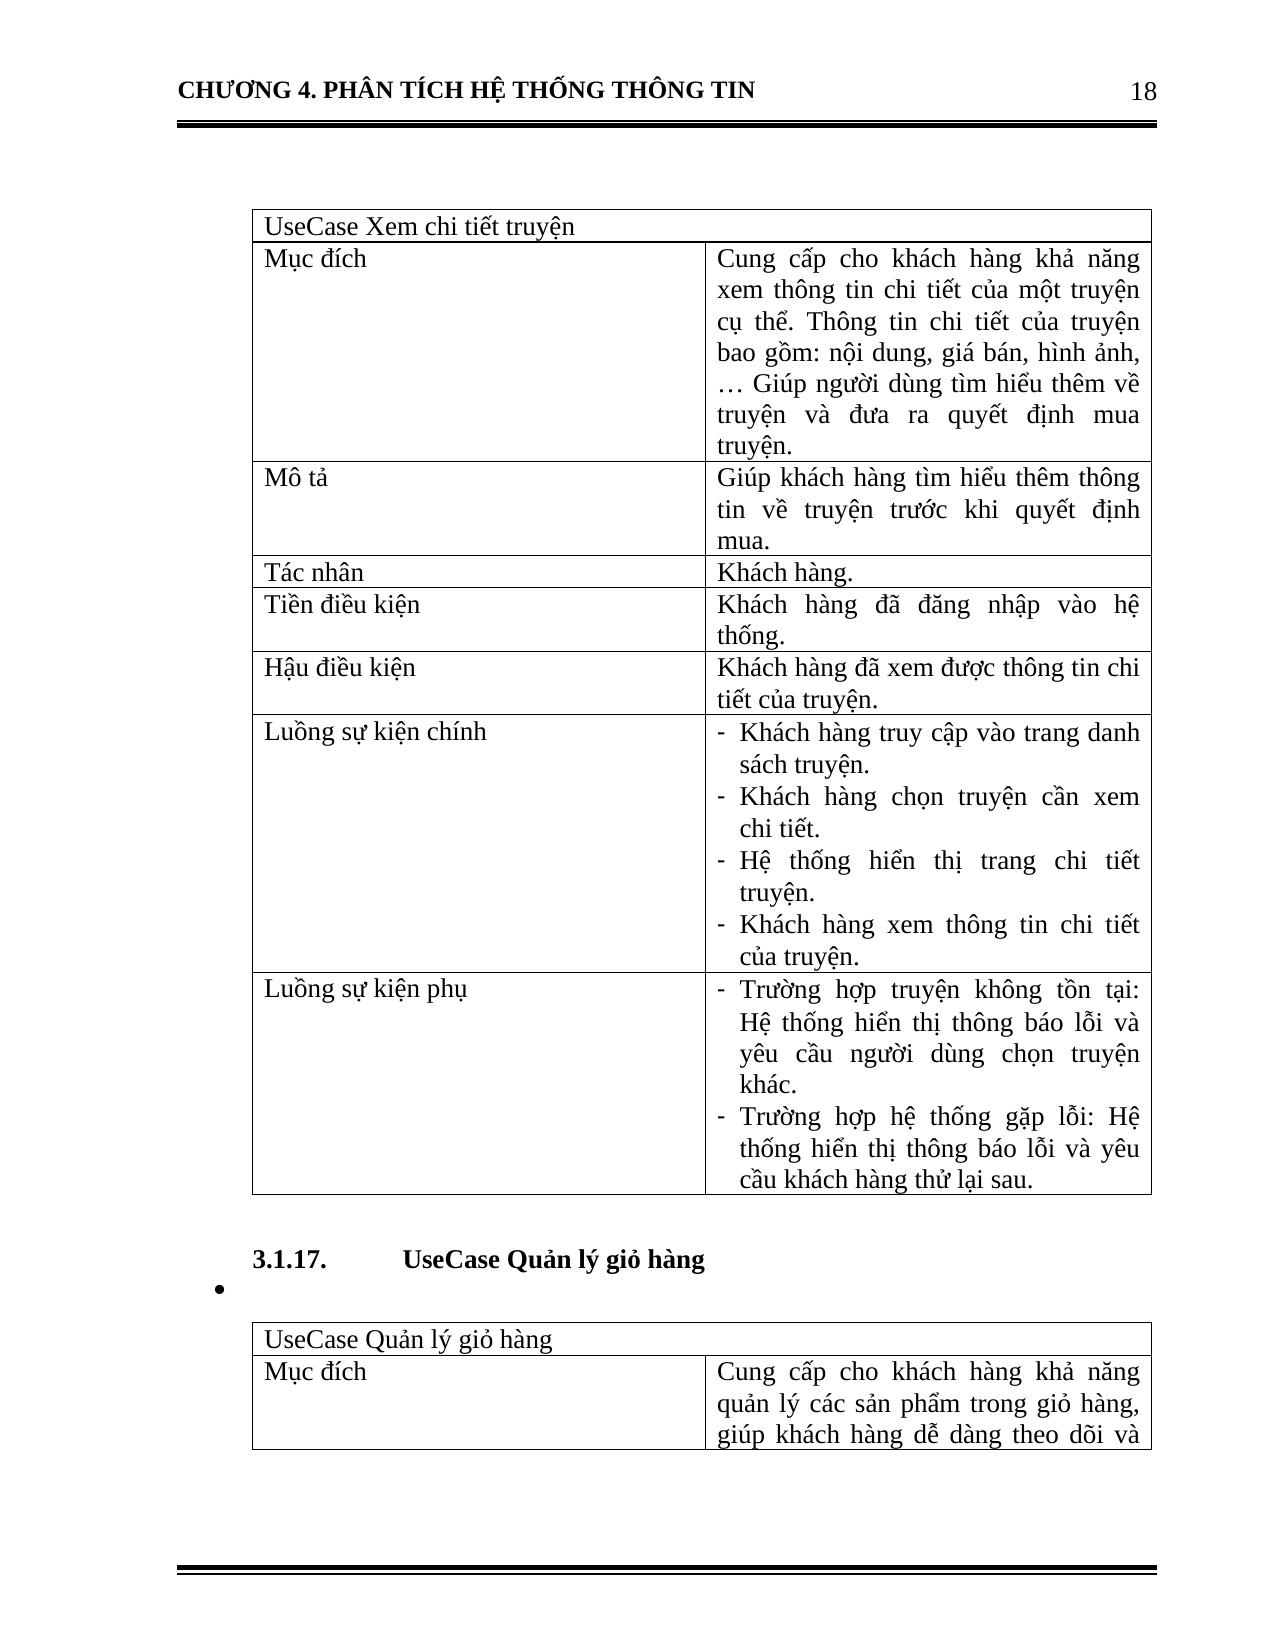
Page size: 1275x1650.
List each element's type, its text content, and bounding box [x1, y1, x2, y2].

table_cell Khách hàng đã đăng nhập vào hệ thống. [706, 588, 1151, 651]
table_cell Luồng sự kiện phụ [253, 973, 705, 1194]
table_cell Hậu điều kiện [253, 652, 705, 714]
table_cell Luồng sự kiện chính [253, 715, 705, 972]
table_cell Khách hàng truy cập vào trang danh sách truyện. Khách hàng chọn truyện cần xem chi tiết. Hệ thống hiển thị trang chi tiết truyện. Khách hàng xem thông tin chi tiết của truyện. [706, 715, 1151, 972]
table_cell Cung cấp cho khách hàng khả năng xem thông tin chi tiết của một truyện cụ thể. Thông tin chi tiết của truyện bao gồm: nội dung, giá bán, hình ảnh, … Giúp người dùng tìm hiểu thêm về truyện và đưa ra quyết định mua truyện. [706, 243, 1151, 461]
table_cell Giúp khách hàng tìm hiểu thêm thông tin về truyện trước khi quyết định mua. [706, 462, 1151, 555]
table_cell Khách hàng đã xem được thông tin chi tiết của truyện. [706, 652, 1151, 714]
subtitle UseCase Quản lý giỏ hàng [252, 1243, 1157, 1274]
table_cell Trường hợp truyện không tồn tại: Hệ thống hiển thị thông báo lỗi và yêu cầu người dùng chọn truyện khác. Trường hợp hệ thống gặp lỗi: Hệ thống hiển thị thông báo lỗi và yêu cầu khách hàng thử lại sau. [706, 973, 1151, 1194]
table_header UseCase Xem chi tiết truyện [253, 210, 1151, 241]
table_cell Khách hàng. [706, 556, 1151, 587]
table_cell Mô tả [253, 462, 705, 555]
table_cell Mục đích [253, 243, 705, 461]
table_cell Tiền điều kiện [253, 588, 705, 651]
table_cell Tác nhân [253, 556, 705, 587]
table_cell Mục đích [253, 1356, 705, 1449]
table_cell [706, 1356, 1151, 1449]
table_header UseCase Quản lý giỏ hàng [253, 1323, 1151, 1354]
